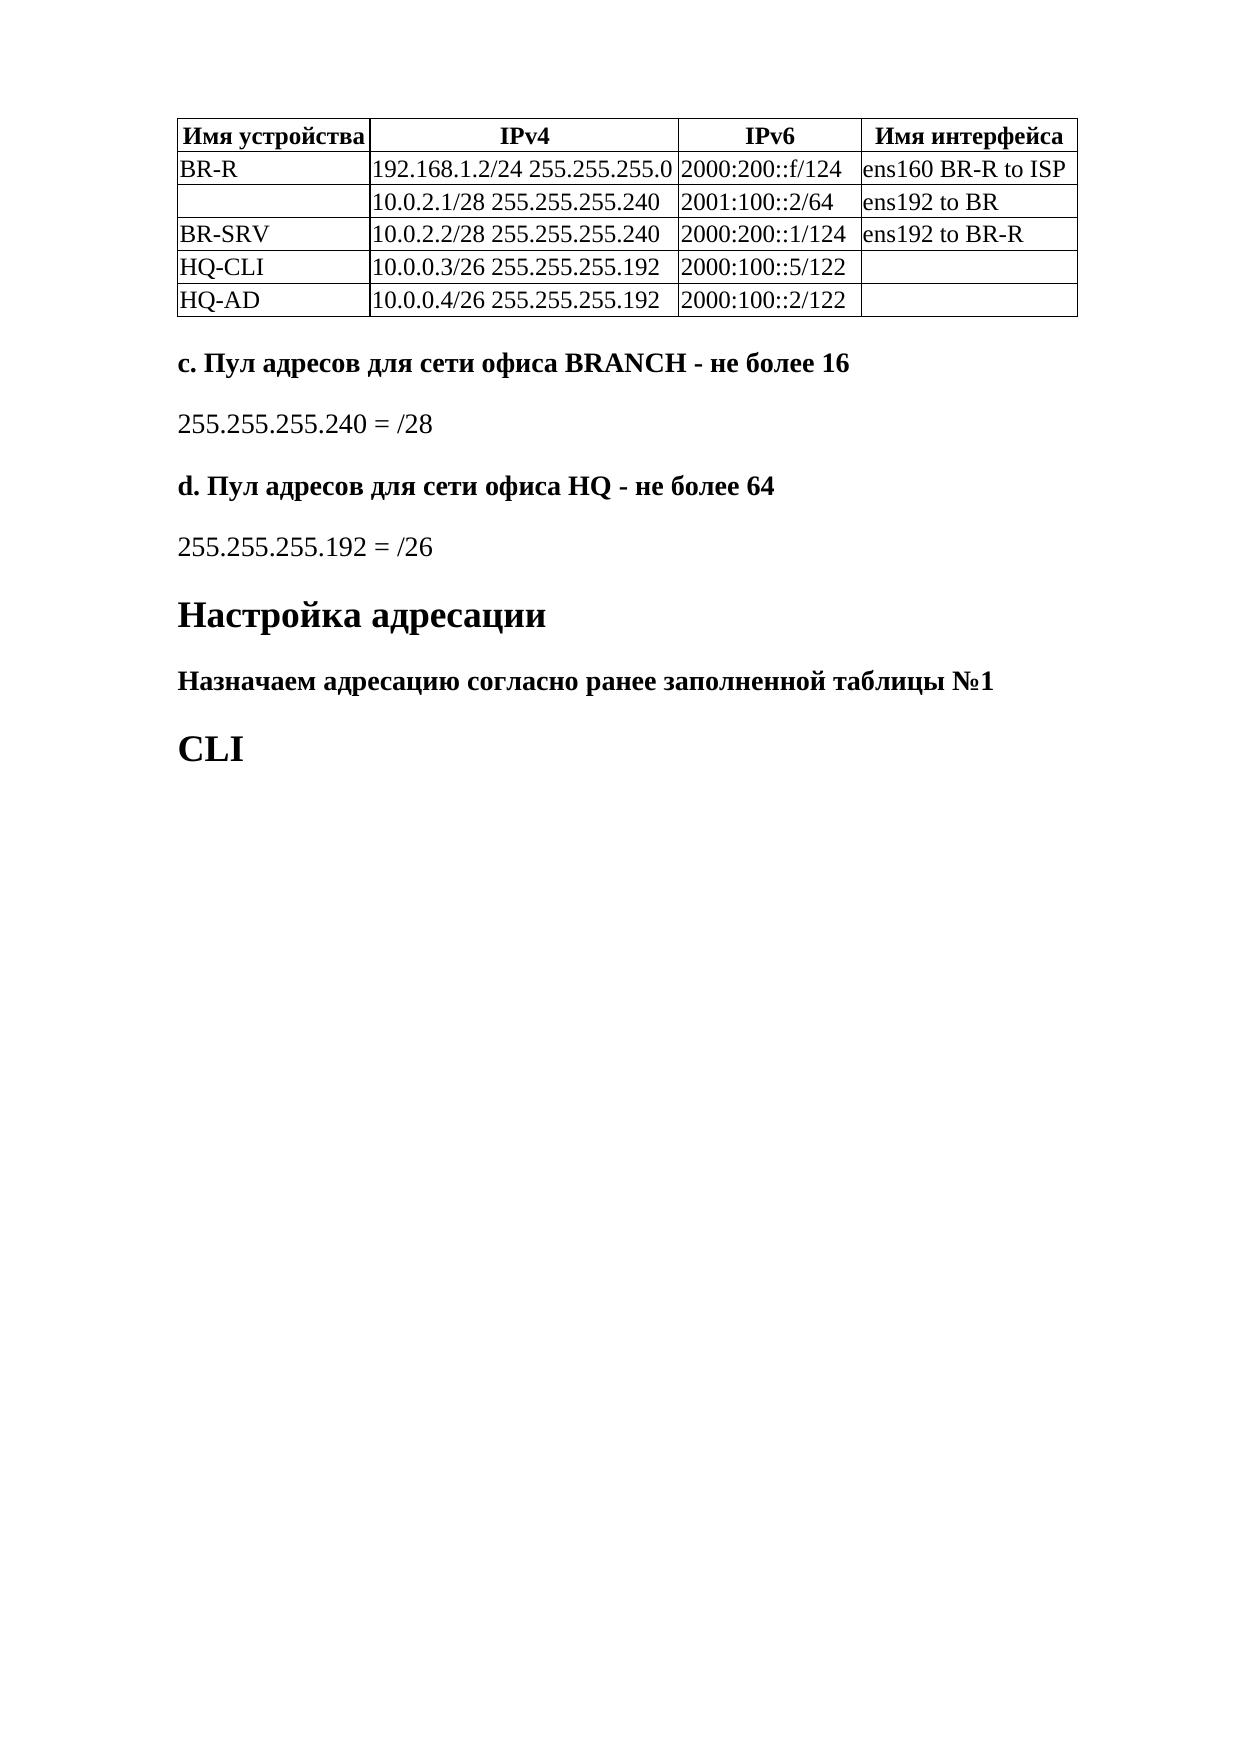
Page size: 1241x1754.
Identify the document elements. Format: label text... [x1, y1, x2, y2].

table_cell 2000:100::2/122 [679, 284, 861, 316]
table_header Имя интерфейса [862, 119, 1077, 151]
table_cell [178, 185, 369, 217]
table_cell [862, 251, 1077, 283]
table_cell [862, 284, 1077, 316]
table_cell 2000:200::1/124 [679, 218, 861, 250]
table_cell HQ-AD [178, 284, 369, 316]
table_cell BR-R [178, 152, 369, 184]
table_header IPv6 [679, 119, 861, 151]
table_cell ens192 to BR-R [862, 218, 1077, 250]
text d. Пул адресов для сети офиса HQ - не более 64 [177, 469, 1152, 501]
text Настройка адресации [177, 592, 1152, 635]
table_cell ens192 to BR [862, 185, 1077, 217]
table_cell ens160 BR-R to ISP [862, 152, 1077, 184]
table_cell 2001:100::2/64 [679, 185, 861, 217]
table_cell 192.168.1.2/24 255.255.255.0 [371, 152, 678, 184]
table_cell 10.0.2.1/28 255.255.255.240 [371, 185, 678, 217]
table_cell BR-SRV [178, 218, 369, 250]
table_cell HQ-CLI [178, 251, 369, 283]
table_cell 2000:100::5/122 [679, 251, 861, 283]
table_cell 2000:200::f/124 [679, 152, 861, 184]
text Назначаем адресацию согласно ранее заполненной таблицы №1 [177, 664, 1152, 697]
text c. Пул адресов для сети офиса BRANCH - не более 16 [177, 346, 1152, 378]
table_header IPv4 [371, 119, 678, 151]
table_cell 10.0.0.4/26 255.255.255.192 [371, 284, 678, 316]
text 255.255.255.192 = /26 [177, 531, 1152, 563]
table_cell 10.0.0.3/26 255.255.255.192 [371, 251, 678, 283]
table_header Имя устройства [178, 119, 369, 151]
text CLI [177, 726, 1152, 769]
table_cell 10.0.2.2/28 255.255.255.240 [371, 218, 678, 250]
text 255.255.255.240 = /28 [177, 407, 1152, 440]
